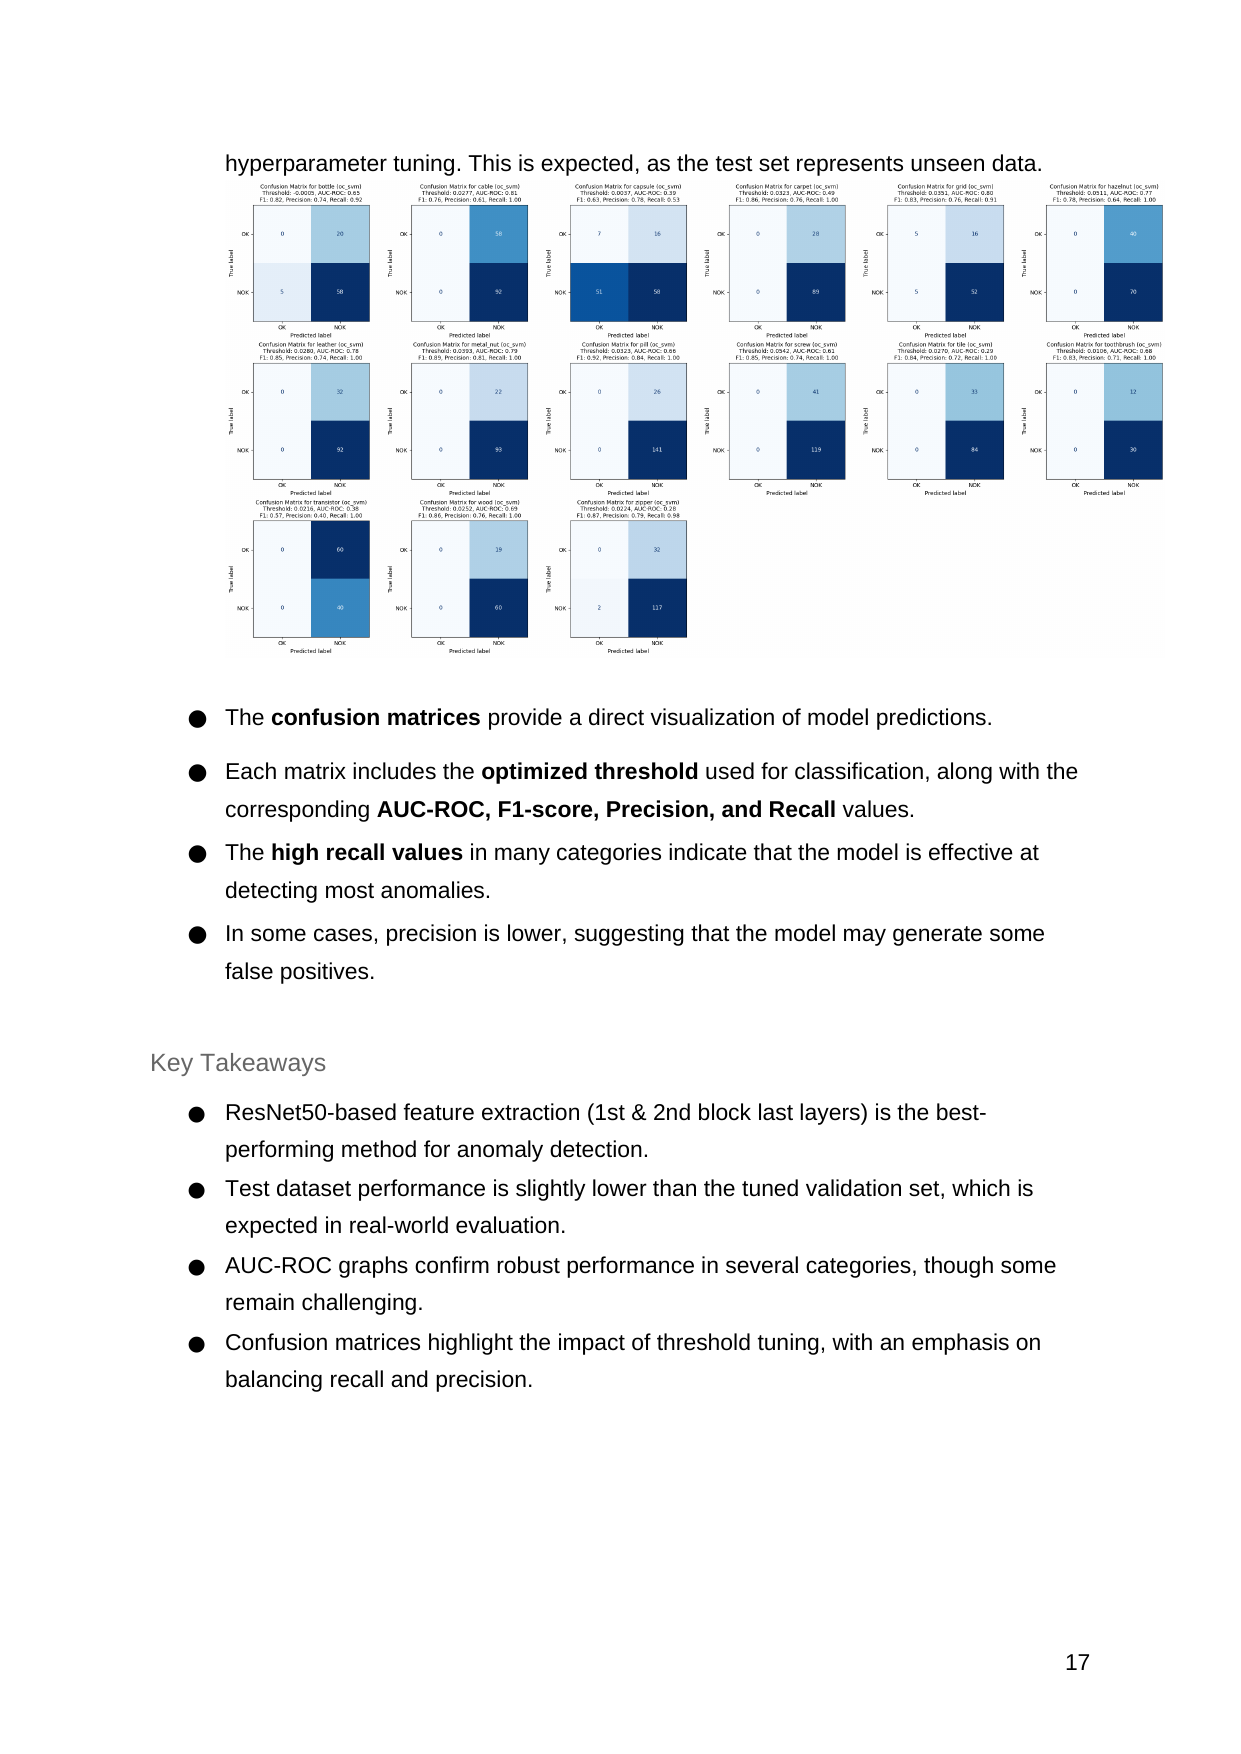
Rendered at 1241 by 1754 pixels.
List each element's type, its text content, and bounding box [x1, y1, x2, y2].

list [187, 150, 1090, 657]
list Test dataset performance is slightly lower than the tuned validation set, which is expected in real-world evaluation. [187, 1166, 1090, 1239]
list ResNet50-based feature extraction (1st & 2nd block last layers) is the best-performing method for anomaly detection. [187, 1089, 1090, 1162]
subtitle Key Takeaways [150, 1048, 1090, 1077]
list In some cases, precision is lower, suggesting that the model may generate some false positives. [187, 907, 1090, 984]
list AUC-ROC graphs confirm robust performance in several categories, though some remain challenging. [187, 1243, 1090, 1316]
picture [225, 180, 1166, 658]
list Confusion matrices highlight the impact of threshold tuning, with an emphasis on balancing recall and precision. [187, 1319, 1090, 1392]
list The high recall values in many categories indicate that the model is effective at detecting most anomalies. [187, 826, 1090, 903]
list Each matrix includes the optimized threshold used for classification, along with the corresponding AUC-ROC, F1-score, Precision, and Recall values. [187, 745, 1090, 822]
list The confusion matrices provide a direct visualization of model predictions. [187, 691, 1090, 738]
